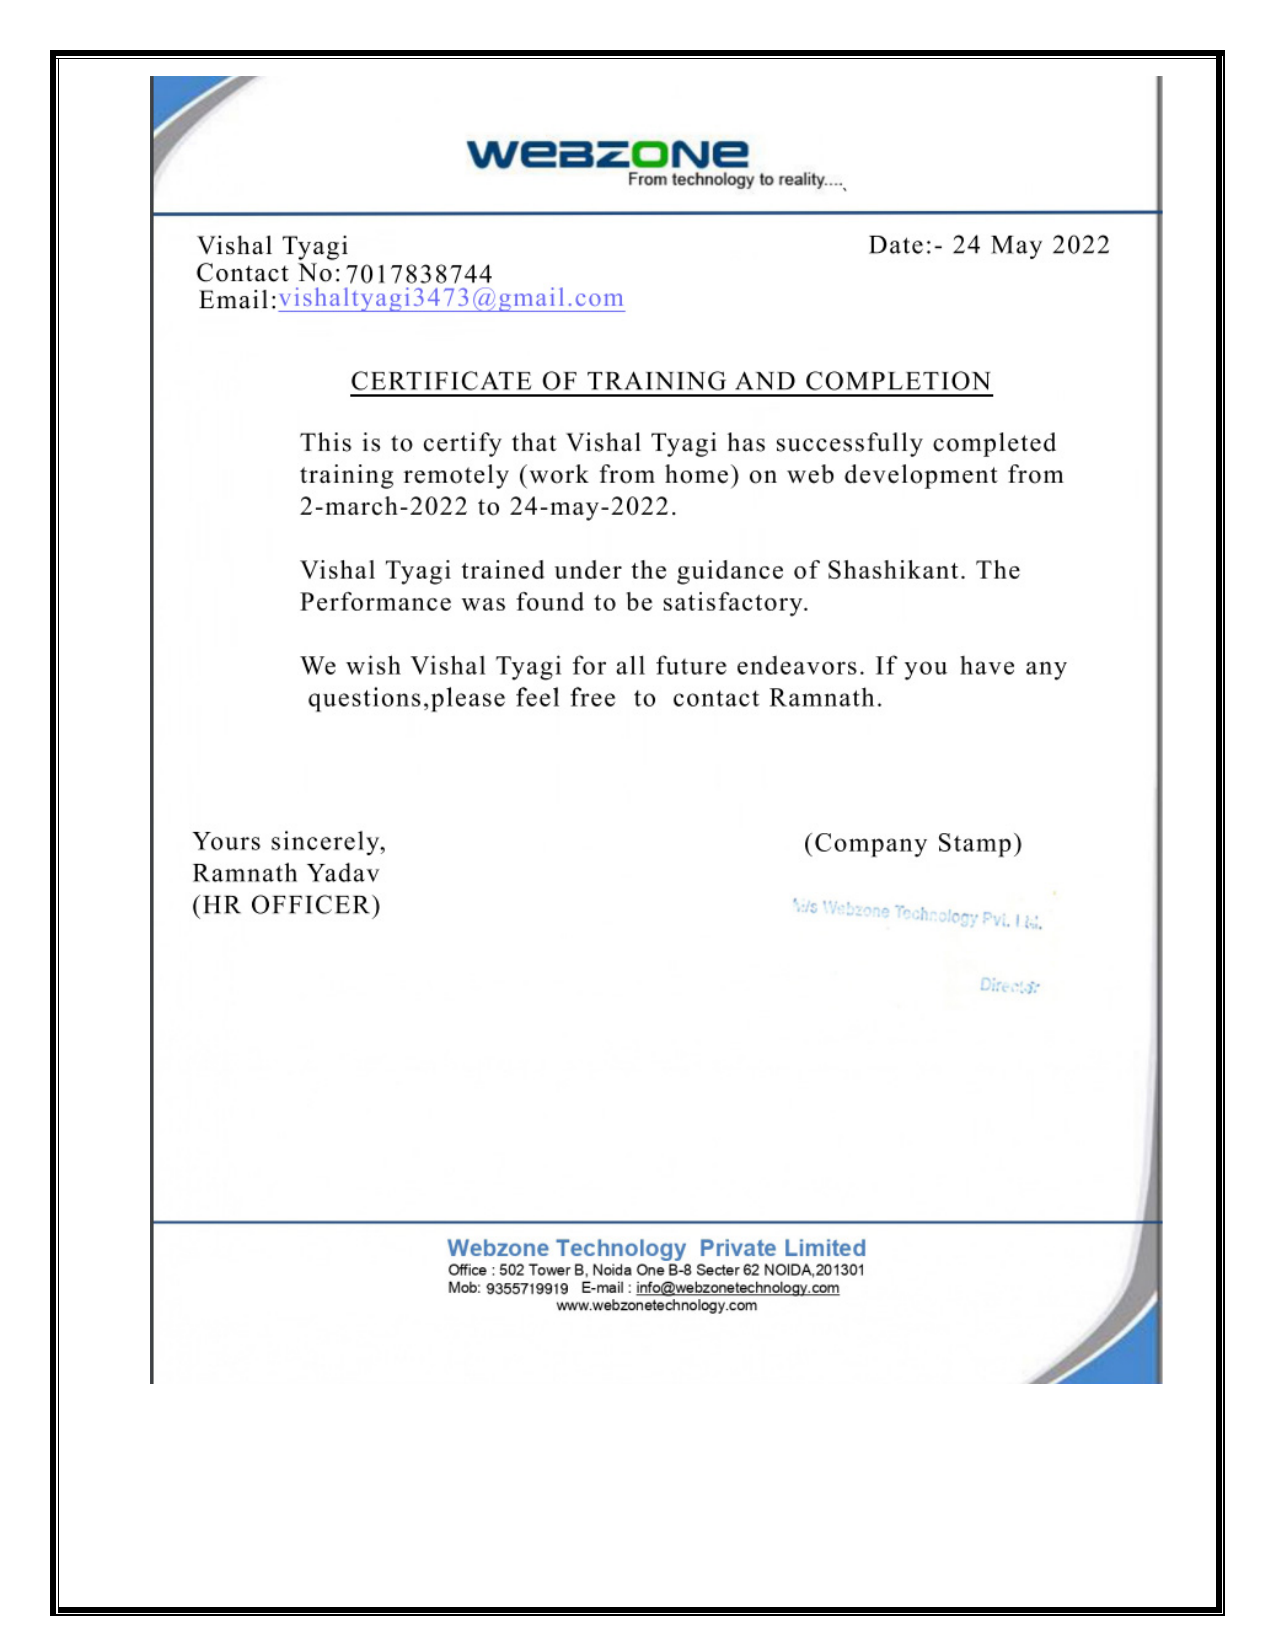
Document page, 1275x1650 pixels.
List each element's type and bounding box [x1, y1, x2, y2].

picture [150, 76, 1163, 1384]
